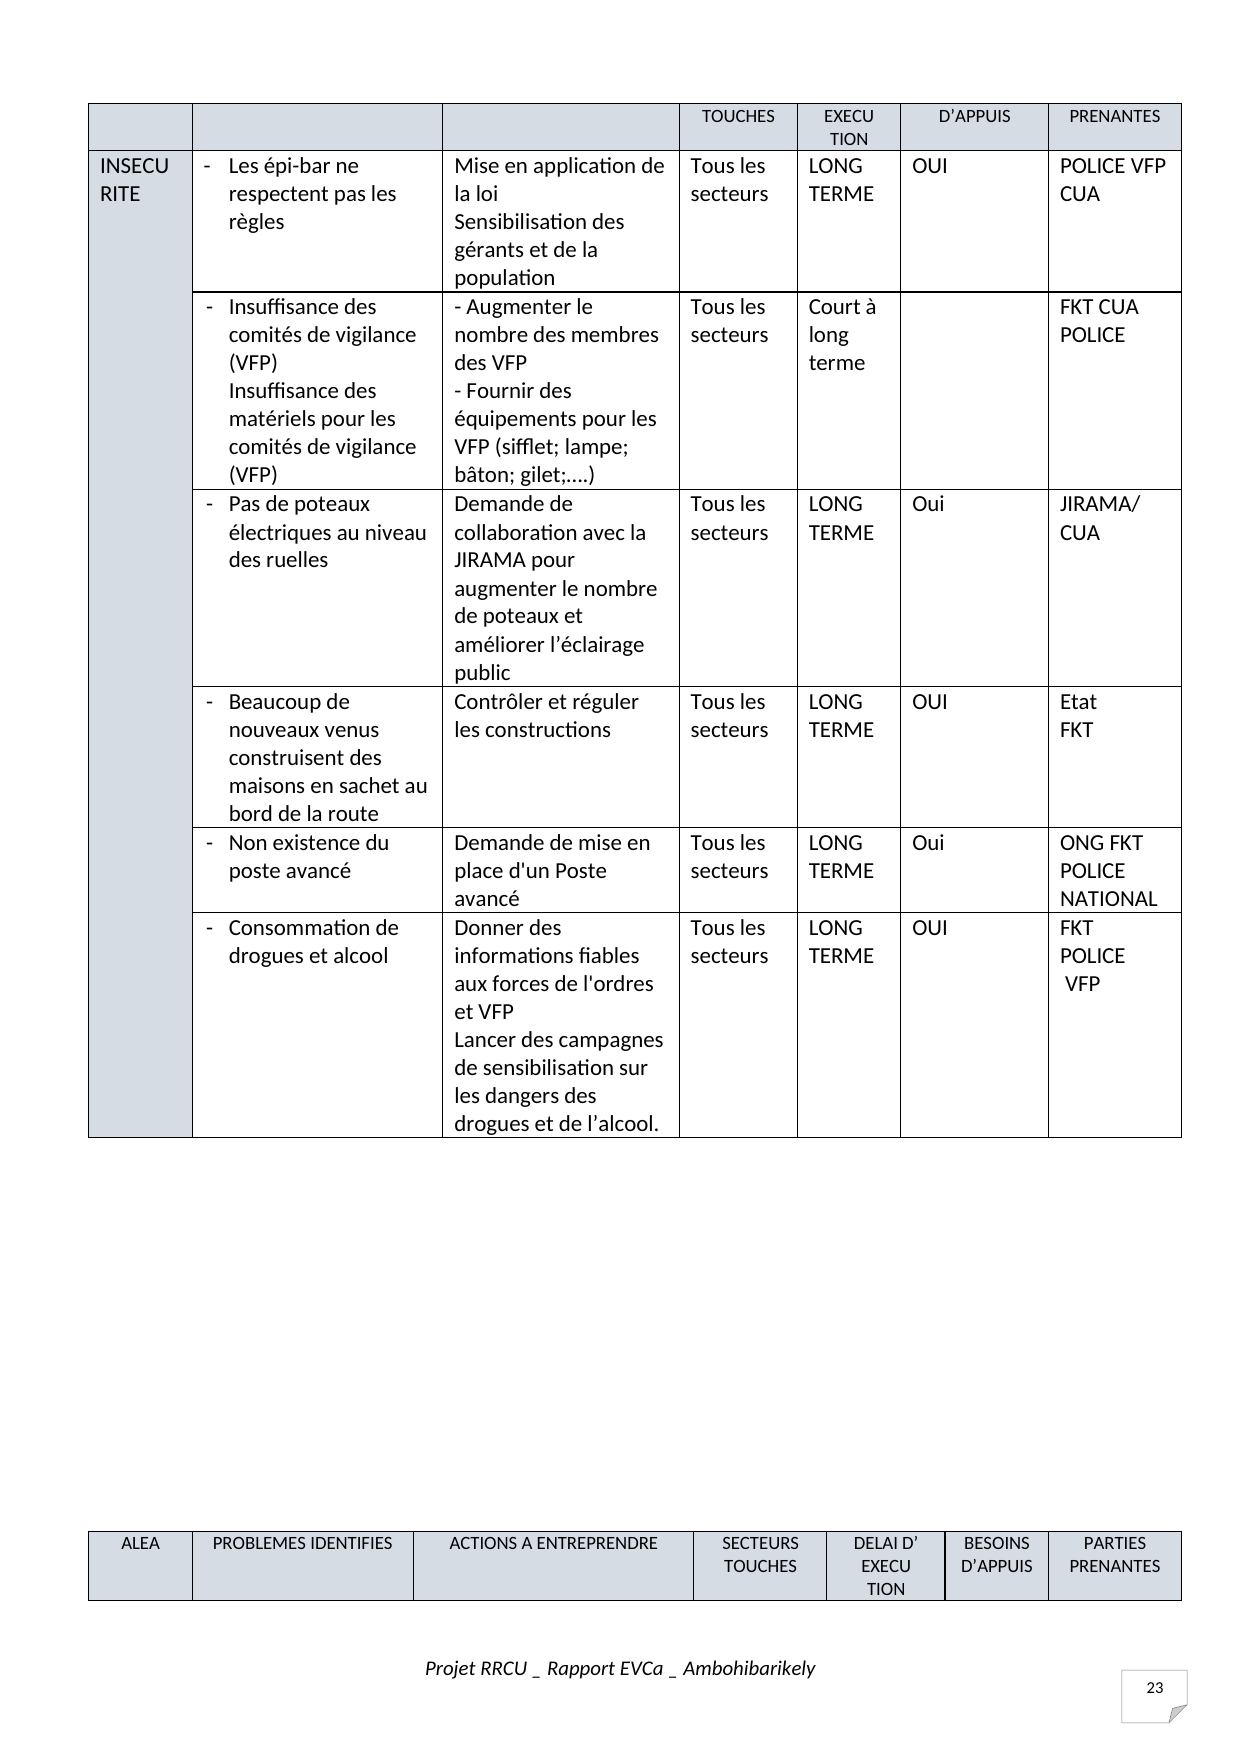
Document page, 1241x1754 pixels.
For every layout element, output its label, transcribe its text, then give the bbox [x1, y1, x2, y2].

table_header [443, 104, 679, 150]
table_header PARTIES PRENANTES [1049, 104, 1181, 150]
table_header PARTIES PRENANTES [1049, 1532, 1181, 1600]
table_cell Etat FKT [1049, 687, 1181, 827]
table_cell Tous les secteurs [680, 687, 797, 827]
table_cell JIRAMA/ CUA [1049, 490, 1181, 686]
table_cell Non existence du poste avancé [193, 828, 442, 912]
table_cell Beaucoup de nouveaux venus construisent des maisons en sachet au bord de la route [193, 687, 442, 827]
table_header DELAI D’ EXECU TION [827, 1532, 944, 1600]
table_cell Tous les secteurs [680, 151, 797, 291]
table_header ALEA [89, 1532, 192, 1600]
table_cell Demande de collaboration avec la JIRAMA pour augmenter le nombre de poteaux et améliorer l’éclairage public [443, 490, 679, 686]
table_cell Oui [901, 490, 1048, 686]
table_header BESOINS D’APPUIS [946, 1532, 1048, 1600]
table_header PROBLEMES IDENTIFIES [193, 1532, 413, 1600]
table_cell LONG TERME [798, 490, 900, 686]
table_cell Mise en application de la loi Sensibilisation des gérants et de la population [443, 151, 679, 291]
table_cell Court à long terme [798, 293, 900, 488]
table_cell LONG TERME [798, 151, 900, 291]
table_cell Pas de poteaux électriques au niveau des ruelles [193, 490, 442, 686]
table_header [193, 104, 442, 150]
table_cell Les épi-bar ne respectent pas les règles [193, 151, 442, 291]
table_cell Donner des informations fiables aux forces de l'ordres et VFP Lancer des campagnes de sensibilisation sur les dangers des drogues et de l’alcool. [443, 913, 679, 1137]
table_cell Tous les secteurs [680, 293, 797, 488]
table_cell LONG TERME [798, 913, 900, 1137]
table_cell OUI [901, 687, 1048, 827]
table_header SECTEURS TOUCHES [694, 1532, 826, 1600]
table_cell Tous les secteurs [680, 490, 797, 686]
table_header SECTEURS TOUCHES [680, 104, 797, 150]
table_cell [901, 293, 1048, 488]
table_cell Oui [901, 828, 1048, 912]
table_cell FKT CUA POLICE [1049, 293, 1181, 488]
table_cell Tous les secteurs [680, 828, 797, 912]
table_cell Consommation de drogues et alcool [193, 913, 442, 1137]
table_cell - Augmenter le nombre des membres des VFP - Fournir des équipements pour les VFP (sifflet; lampe; bâton; gilet;….) [443, 293, 679, 488]
table_cell INSECURITE [89, 151, 192, 1137]
table_cell Insuffisance des comités de vigilance (VFP) Insuffisance des matériels pour les comités de vigilance (VFP) [193, 293, 442, 488]
table_cell OUI [901, 913, 1048, 1137]
table_header ALEA [89, 104, 192, 150]
table_cell OUI [901, 151, 1048, 291]
table_cell Contrôler et réguler les constructions [443, 687, 679, 827]
table_cell Tous les secteurs [680, 913, 797, 1137]
table_cell LONG TERME [798, 828, 900, 912]
table_cell LONG TERME [798, 687, 900, 827]
table_cell POLICE VFP CUA [1049, 151, 1181, 291]
table_header ACTIONS A ENTREPRENDRE [414, 1532, 693, 1600]
table_header DELAI D’ EXECU TION [798, 104, 900, 150]
table_cell FKT POLICE VFP [1049, 913, 1181, 1137]
table_cell Demande de mise en place d'un Poste avancé [443, 828, 679, 912]
table_cell ONG FKT POLICE NATIONAL [1049, 828, 1181, 912]
table_header BESOINS D’APPUIS [901, 104, 1048, 150]
